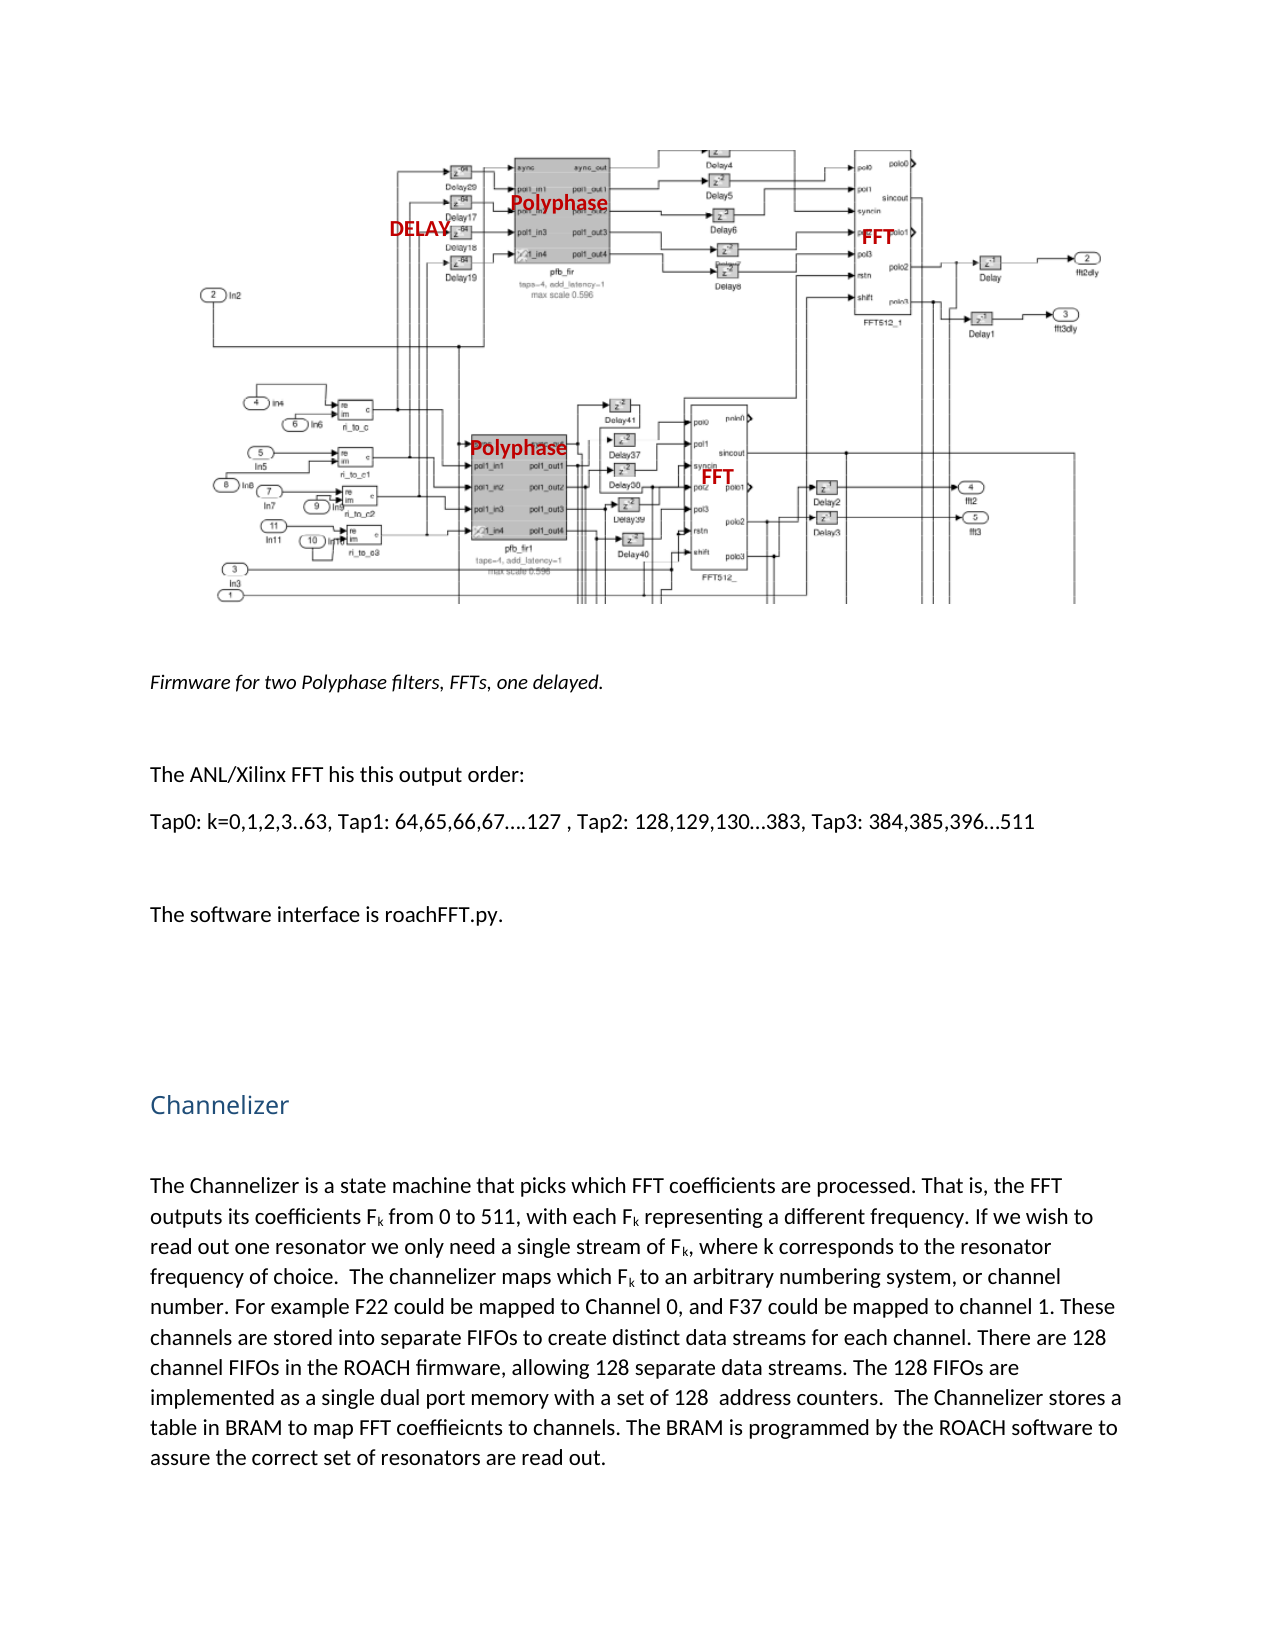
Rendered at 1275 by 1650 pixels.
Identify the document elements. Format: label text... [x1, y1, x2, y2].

text The Channelizer is a state machine that picks which FFT coefficients are processed. That is, the FFT outputs its coefficients Fk from 0 to 511, with each Fk representing a different frequency. If we wish to read out one resonator we only need a single stream of Fk, where k corresponds to the resonator frequency of choice. The channelizer maps which Fk to an arbitrary numbering system, or channel number. For example F22 could be mapped to Channel 0, and F37 could be mapped to channel 1. These channels are stored into separate FIFOs to create distinct data streams for each channel. There are 128 channel FIFOs in the ROACH firmware, allowing 128 separate data streams. The 128 FIFOs are implemented as a single dual port memory with a set of 128 address counters. The Channelizer stores a table in BRAM to map FFT coeffieicnts to channels. The BRAM is programmed by the ROACH software to assure the correct set of resonators are read out. [150, 1172, 1125, 1472]
text The software interface is roachFFT.py. [150, 901, 1125, 928]
text Firmware for two Polyphase filters, FFTs, one delayed. [150, 669, 1125, 694]
picture [150, 150, 1125, 604]
subtitle Channelizer [150, 1088, 1125, 1122]
text Tap0: k=0,1,2,3..63, Tap1: 64,65,66,67….127 , Tap2: 128,129,130…383, Tap3: 384,385,396…511 [150, 807, 1125, 835]
text The ANL/Xilinx FFT his this output order: [150, 760, 1125, 788]
